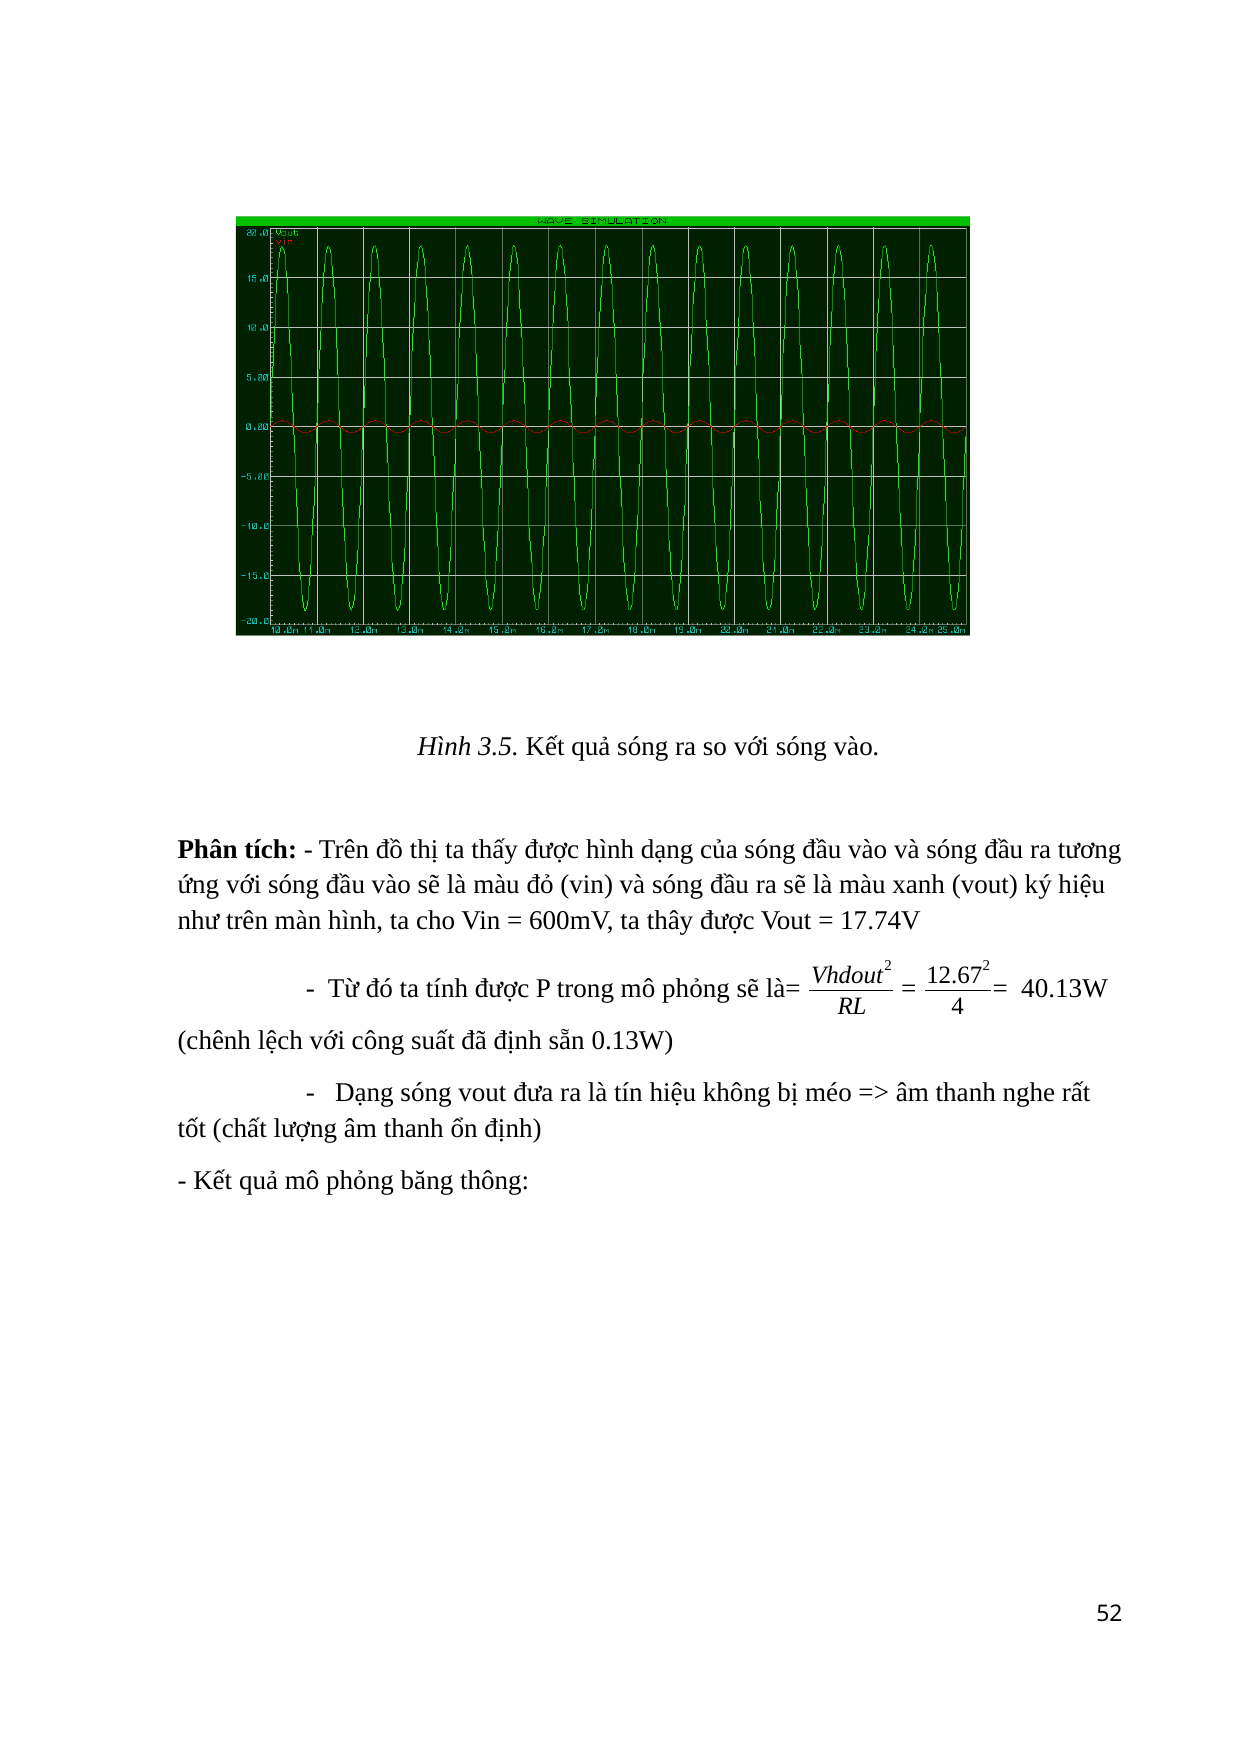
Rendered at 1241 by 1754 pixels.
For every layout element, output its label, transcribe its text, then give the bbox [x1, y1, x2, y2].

text - Kết quả mô phỏng băng thông: [177, 1164, 1122, 1196]
text Hình 3.5. Kết quả sóng ra so với sóng vào. [177, 730, 1122, 761]
text - Từ đó ta tính được P trong mô phỏng sẽ là= = = 40.13W (chênh lệch với công suất đã định sẵn 0.13W) [177, 957, 1122, 1055]
picture [235, 147, 1123, 709]
text Phân tích: - Trên đồ thị ta thấy được hình dạng của sóng đầu vào và sóng đầu ra tương ứng với sóng đầu vào sẽ là màu đỏ (vin) và sóng đầu ra sẽ là màu xanh (vout) ký hiệu như trên màn hình, ta cho Vin = 600mV, ta thây được Vout = 17.74V [177, 833, 1122, 936]
text - Dạng sóng vout đưa ra là tín hiệu không bị méo => âm thanh nghe rất tốt (chất lượng âm thanh ổn định) [177, 1076, 1122, 1143]
